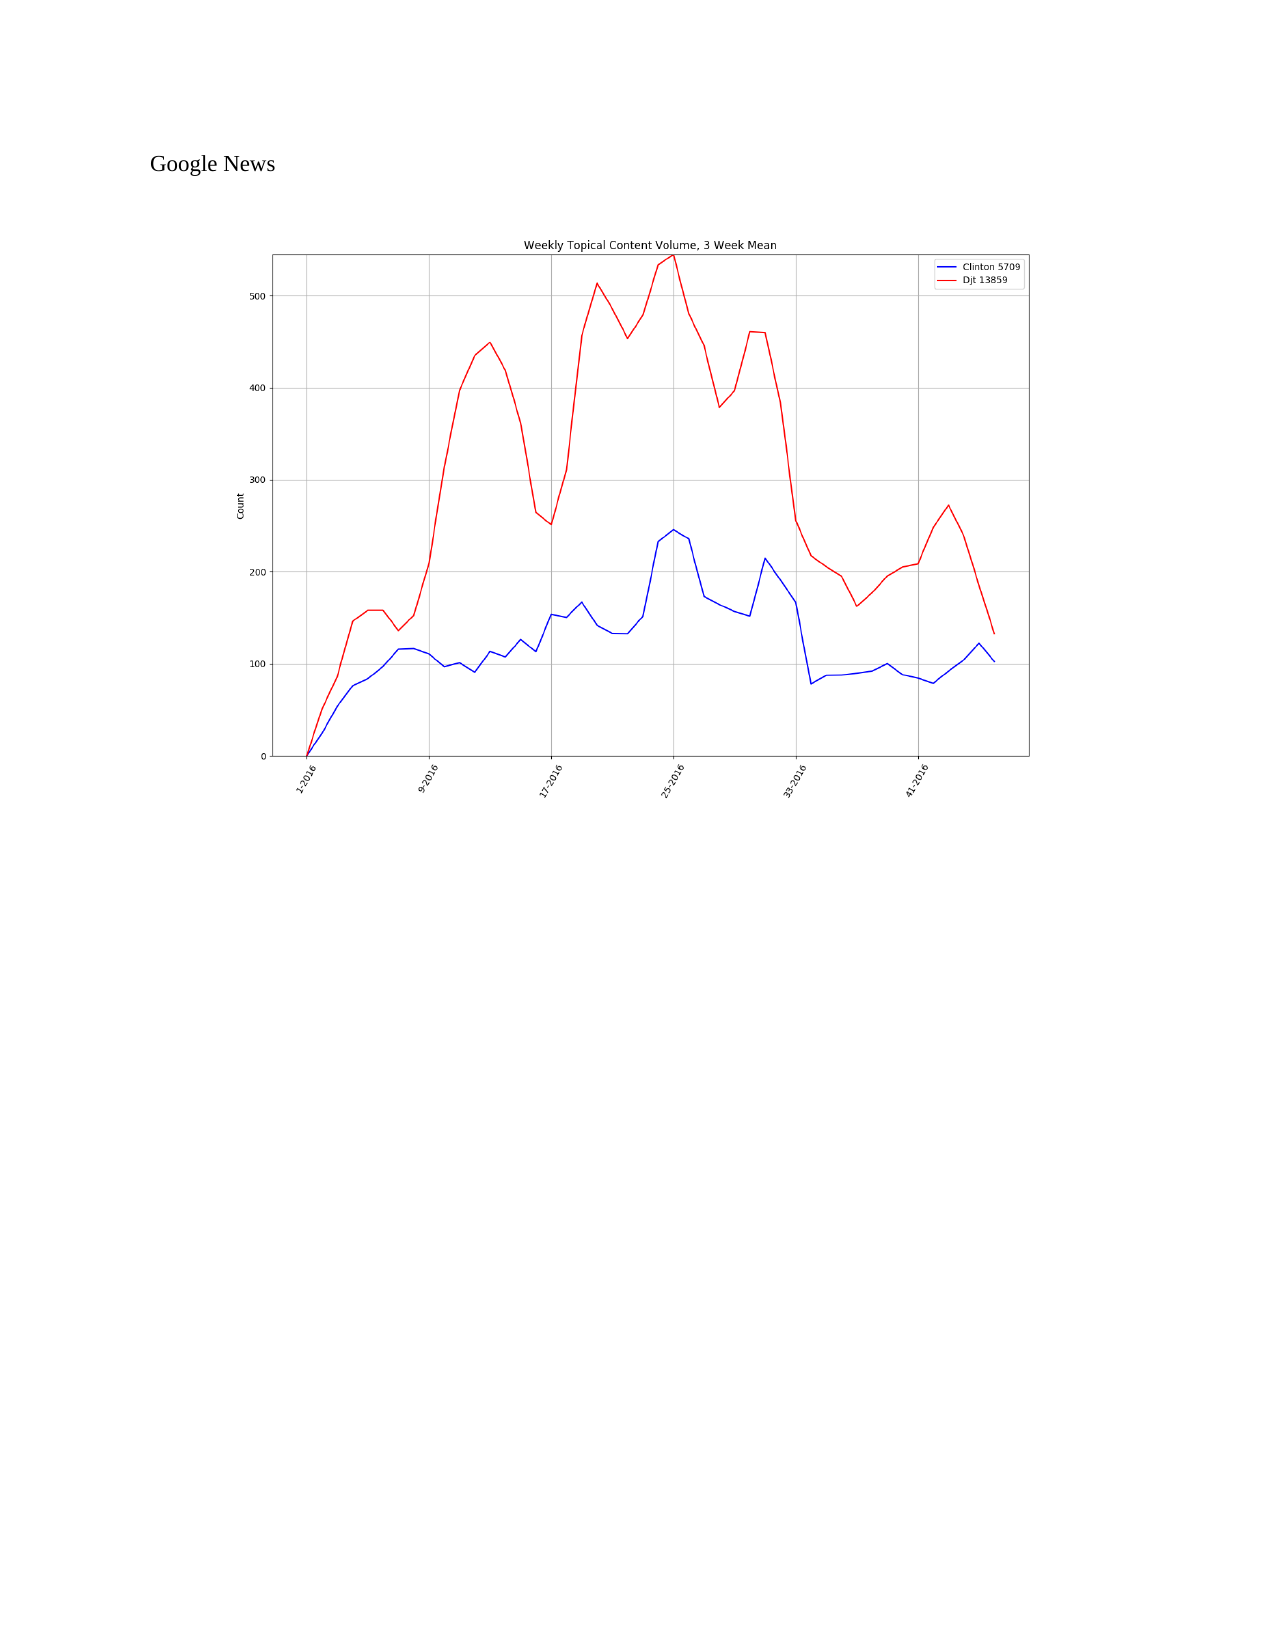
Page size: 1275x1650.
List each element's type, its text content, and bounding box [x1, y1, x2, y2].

picture [150, 176, 1125, 827]
subtitle Google News [150, 150, 1125, 176]
